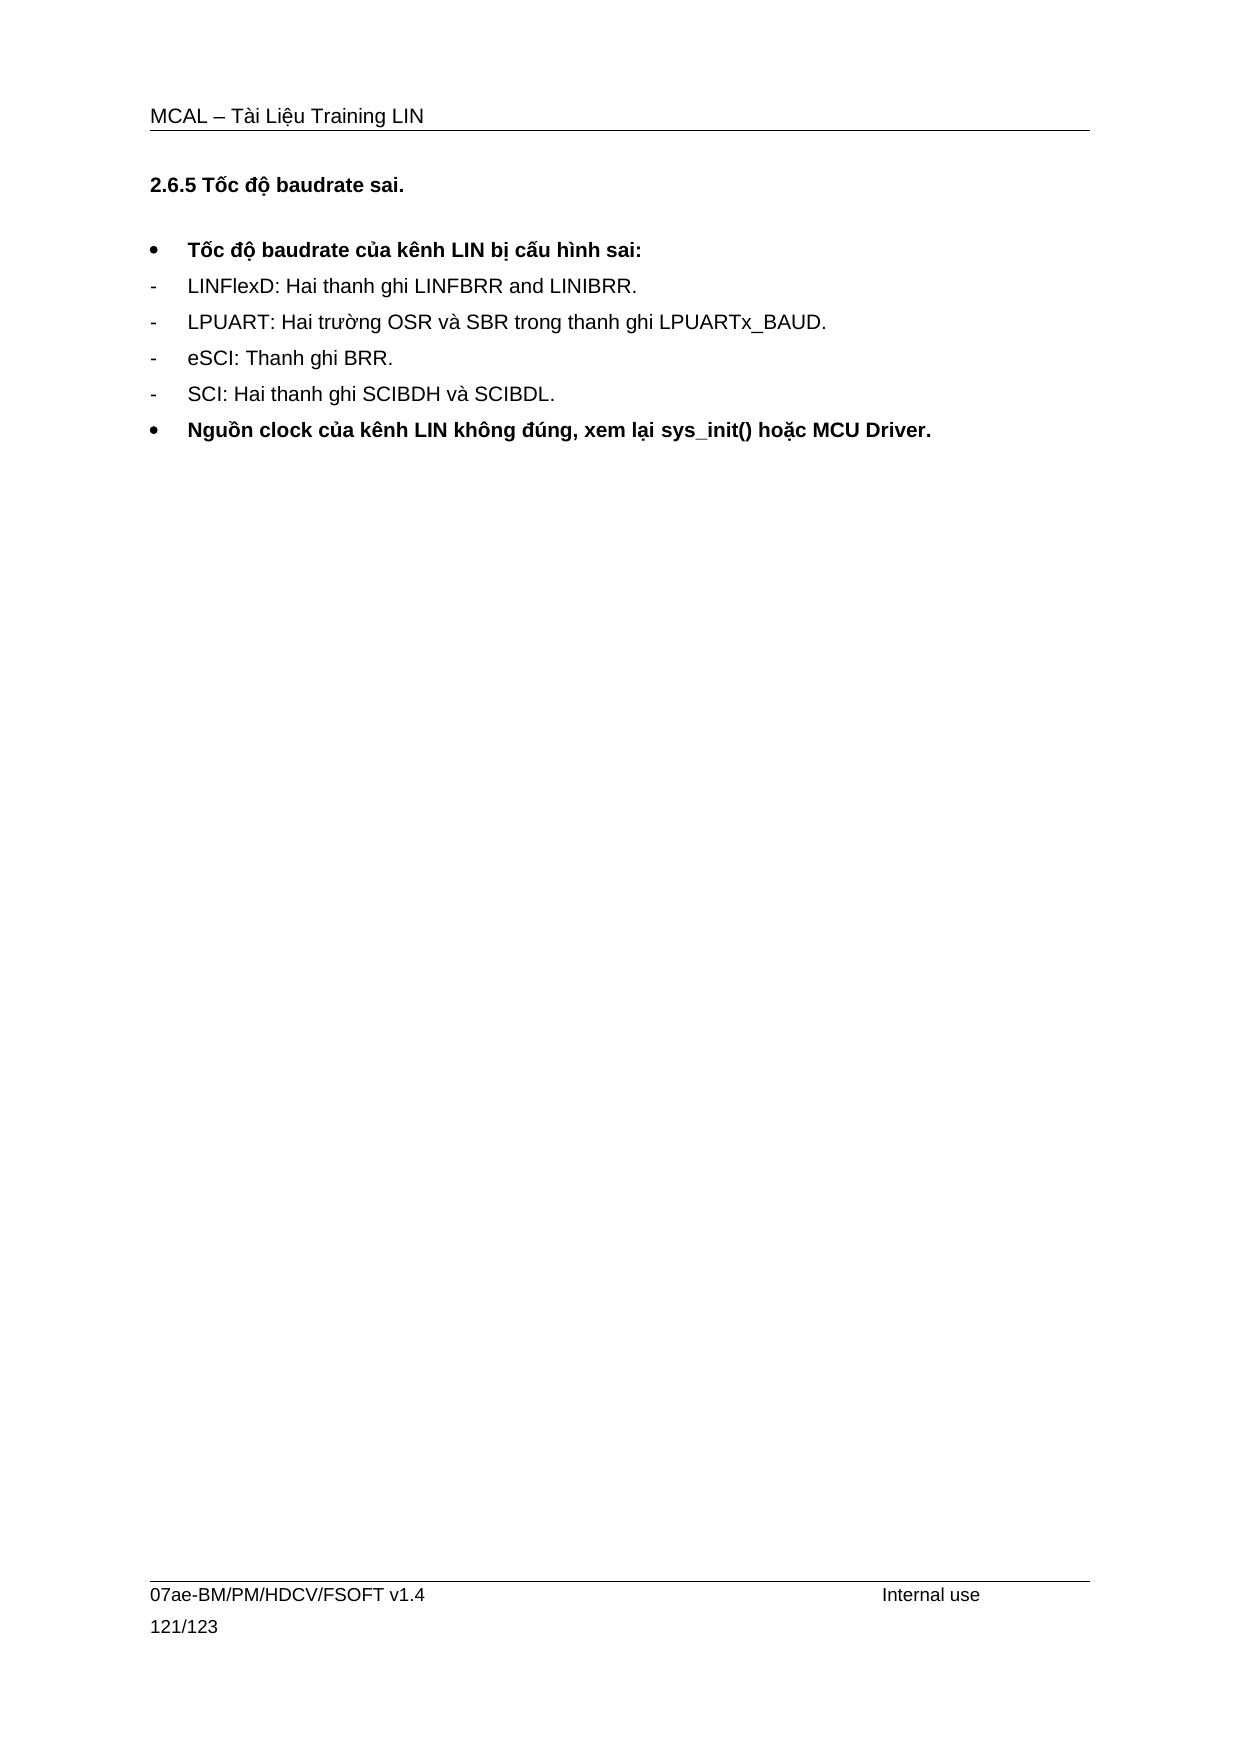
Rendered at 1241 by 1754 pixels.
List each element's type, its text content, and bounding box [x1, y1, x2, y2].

list Nguồn clock của kênh LIN không đúng, xem lại sys_init() hoặc MCU Driver. [150, 418, 1090, 442]
subtitle 2.6.5 Tốc độ baudrate sai. [150, 172, 1090, 196]
list eSCI: Thanh ghi BRR. [150, 346, 1090, 370]
list LPUART: Hai trường OSR và SBR trong thanh ghi LPUARTx_BAUD. [150, 310, 1090, 334]
list LINFlexD: Hai thanh ghi LINFBRR and LINIBRR. [150, 273, 1090, 297]
list Tốc độ baudrate của kênh LIN bị cấu hình sai: [150, 237, 1090, 262]
list SCI: Hai thanh ghi SCIBDH và SCIBDL. [150, 382, 1090, 406]
